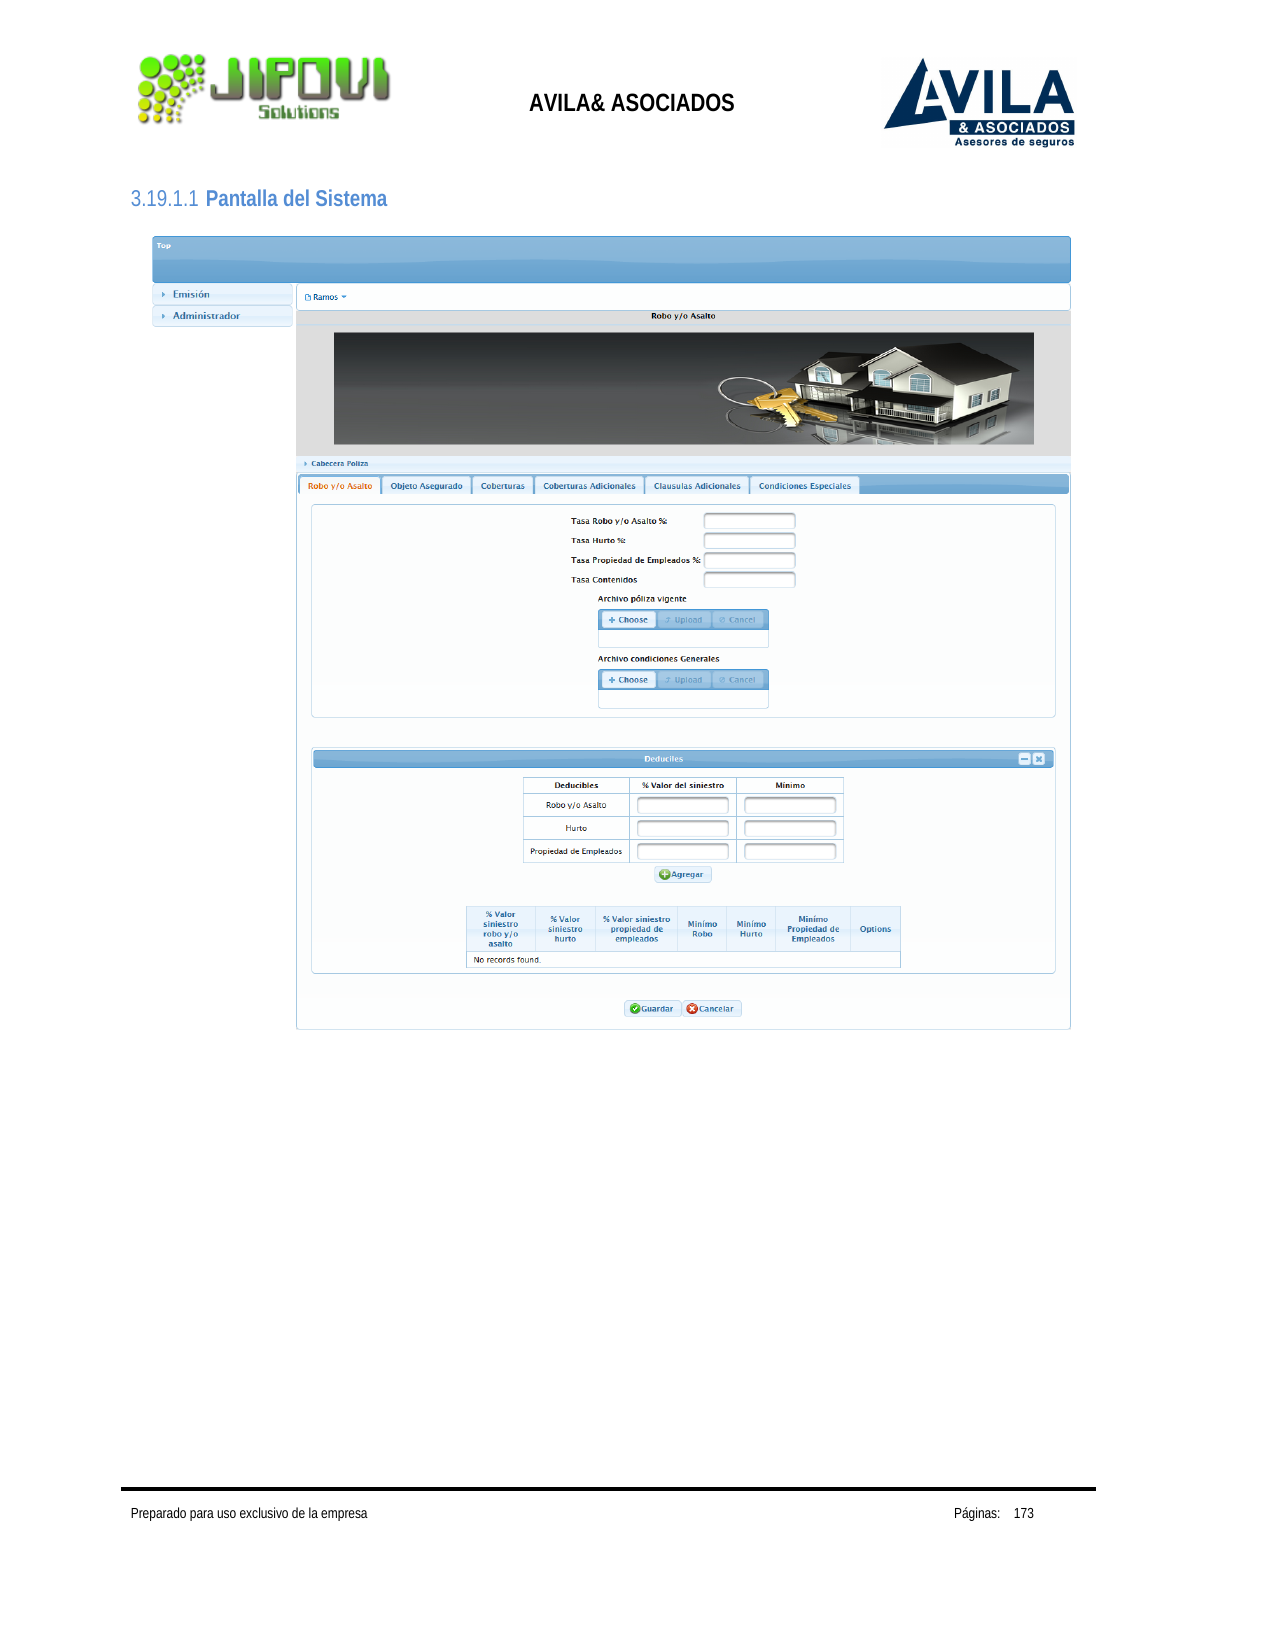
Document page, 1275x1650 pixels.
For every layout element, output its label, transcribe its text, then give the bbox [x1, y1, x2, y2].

picture [881, 57, 1077, 148]
picture [131, 47, 394, 128]
picture [151, 236, 1072, 1030]
subtitle Pantalla del Sistema [131, 184, 1092, 211]
